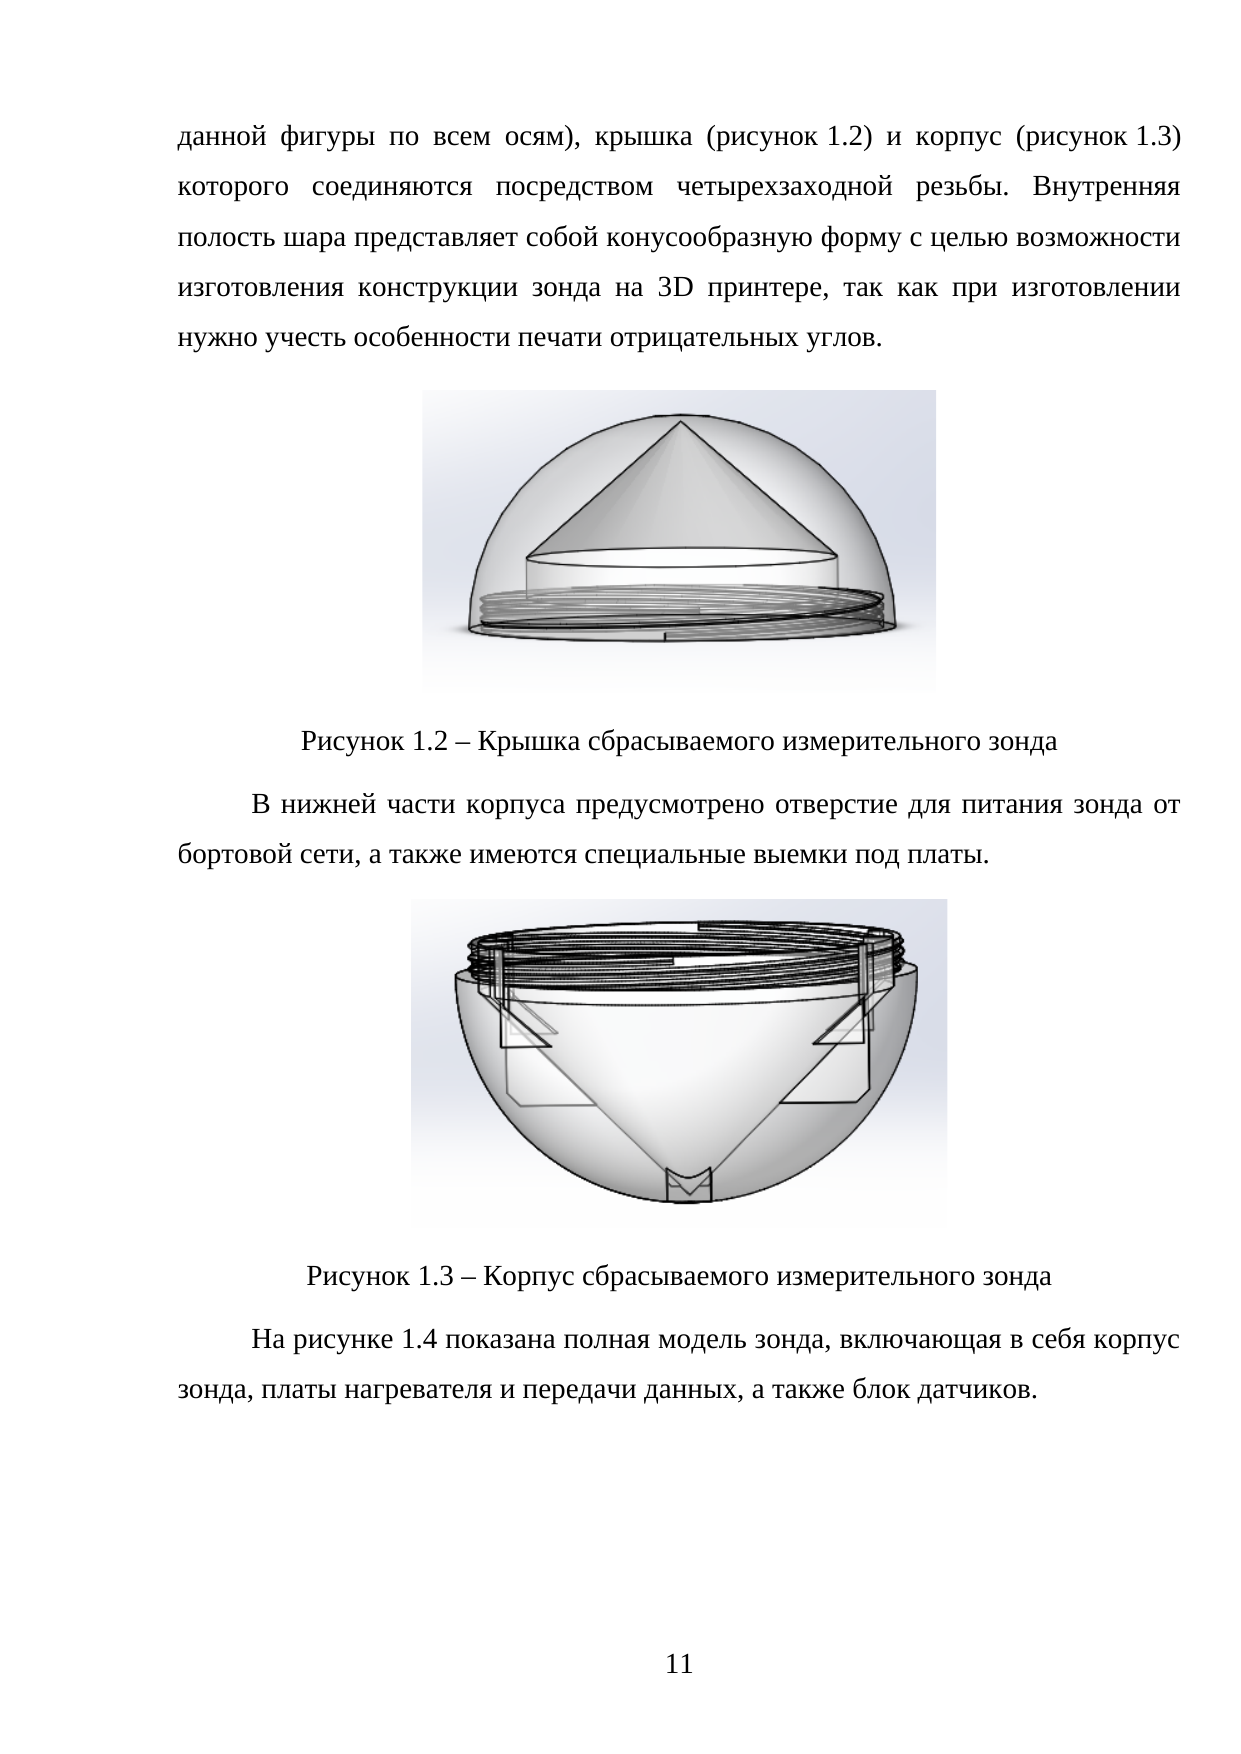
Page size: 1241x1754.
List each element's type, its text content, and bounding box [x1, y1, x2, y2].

picture [422, 390, 937, 693]
text В нижней части корпуса предусмотрено отверстие для питания зонда от бортовой сети, а также имеются специальные выемки под платы. [177, 786, 1181, 870]
picture [411, 899, 948, 1228]
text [177, 118, 1181, 353]
text Рисунок 1.2 – Крышка сбрасываемого измерительного зонда [177, 723, 1181, 757]
text На рисунке 1.4 показана полная модель зонда, включающая в себя корпус зонда, платы нагревателя и передачи данных, а также блок датчиков. [177, 1321, 1181, 1405]
text Рисунок 1.3 – Корпус сбрасываемого измерительного зонда [177, 1258, 1181, 1292]
